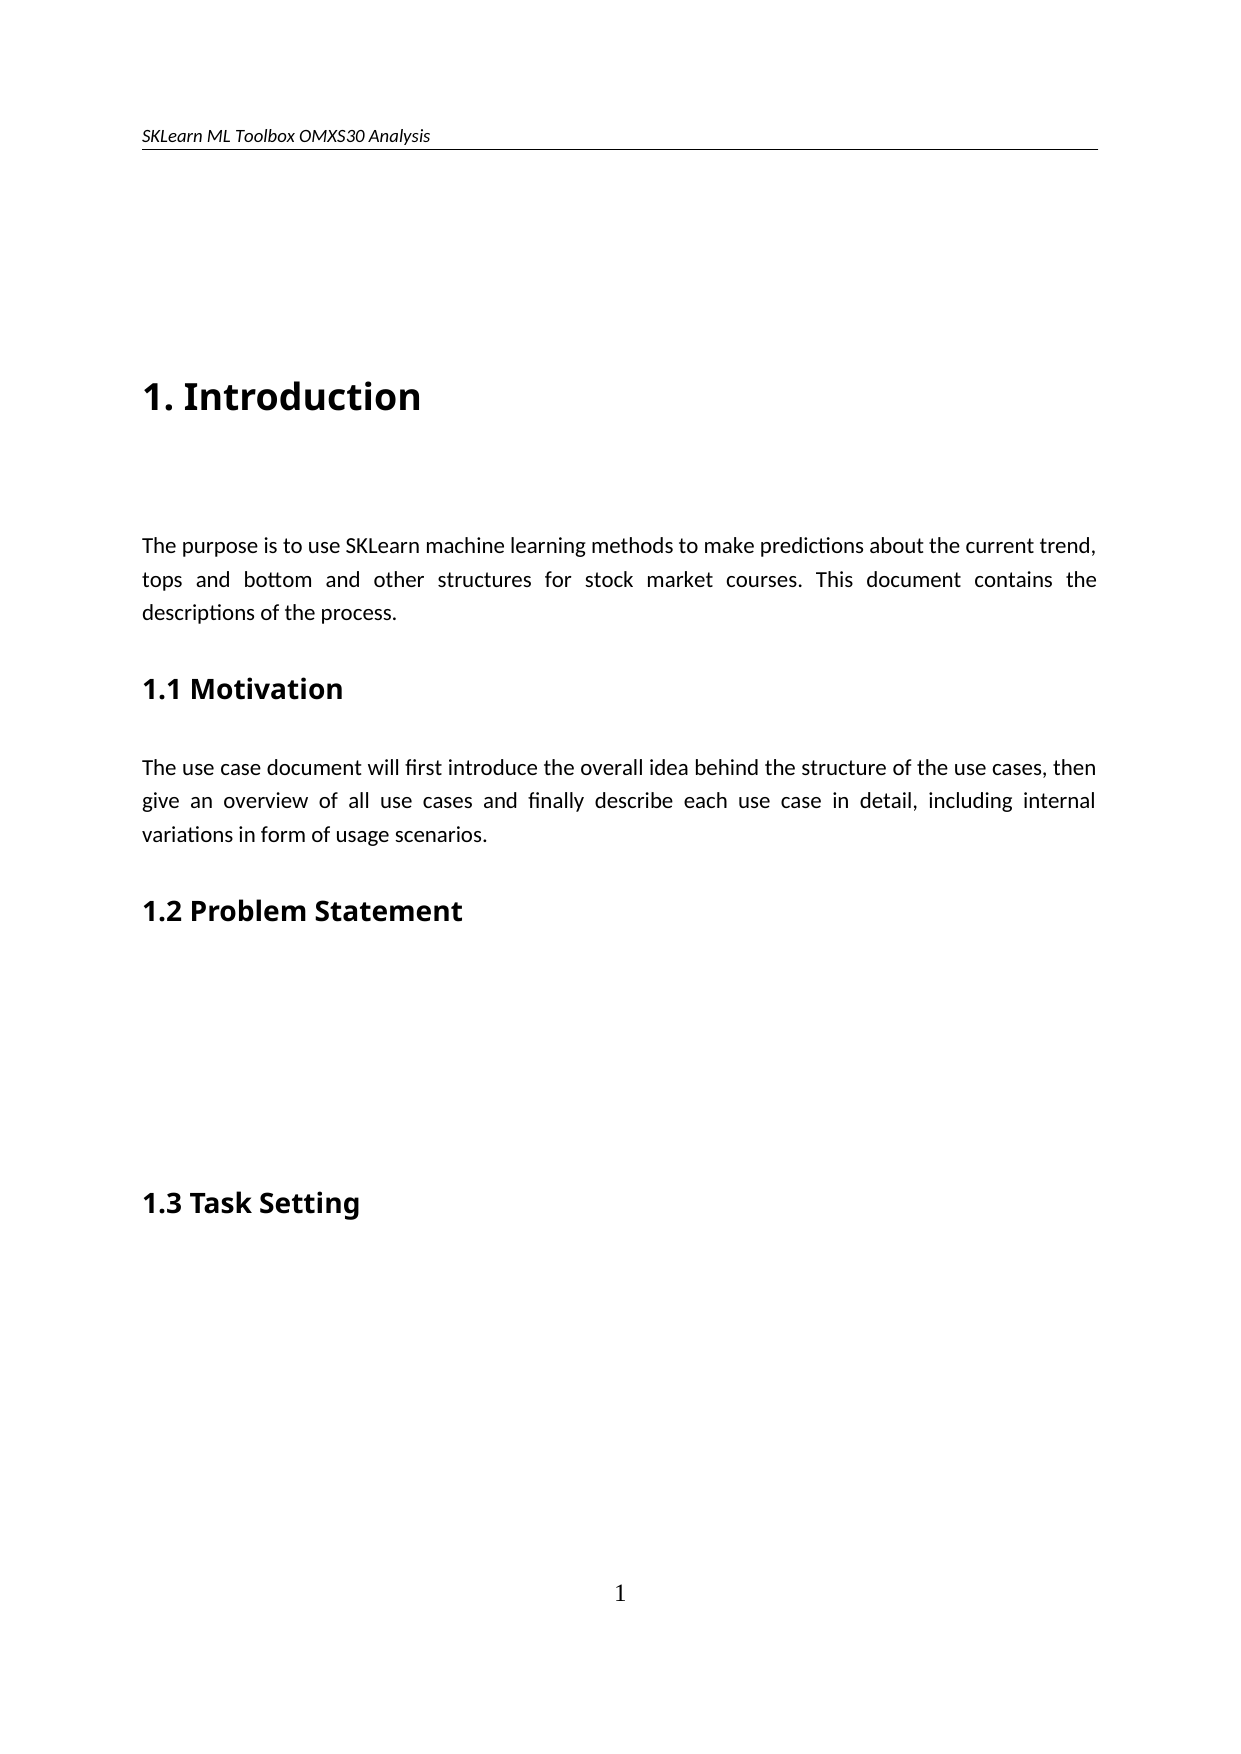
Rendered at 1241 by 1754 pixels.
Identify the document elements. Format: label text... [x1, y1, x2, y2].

text The use case document will first introduce the overall idea behind the structure of the use cases, then give an overview of all use cases and finally describe each use case in detail, including internal variations in form of usage scenarios. [142, 753, 1098, 848]
text The purpose is to use SKLearn machine learning methods to make predictions about the current trend, tops and bottom and other structures for stock market courses. This document contains the descriptions of the process. [142, 531, 1098, 626]
subtitle Problem Statement [142, 891, 1098, 929]
subtitle Task Setting [142, 1183, 1098, 1222]
subtitle Introduction [142, 370, 1098, 421]
subtitle Motivation [142, 669, 1098, 708]
